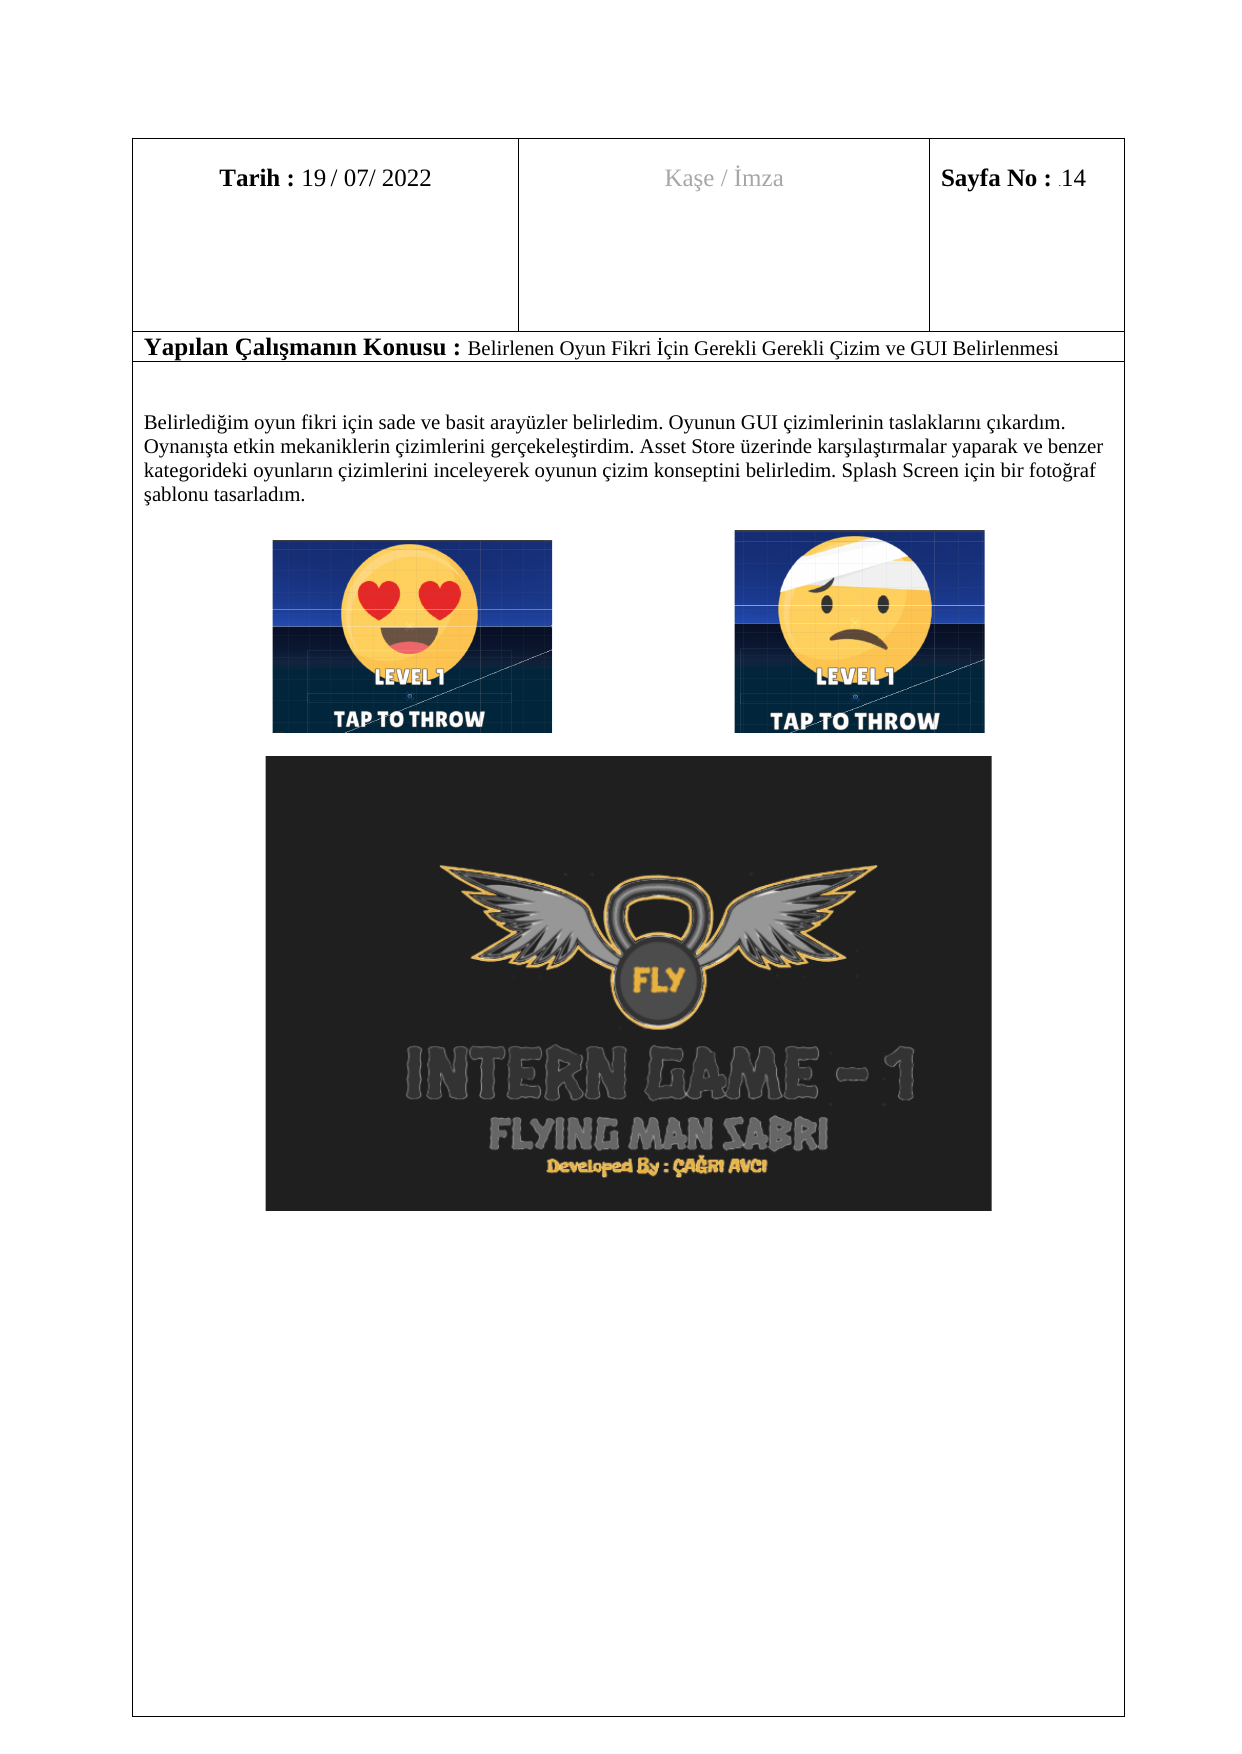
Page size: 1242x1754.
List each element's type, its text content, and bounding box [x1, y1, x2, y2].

table_cell Tarih : 19 / 07/ 2022 [133, 139, 518, 331]
picture [265, 756, 992, 1211]
table_cell Sayfa No : .14 [930, 139, 1124, 331]
picture [272, 540, 553, 733]
table_cell Yapılan Çalışmanın Konusu : Belirlenen Oyun Fikri İçin Gerekli Gerekli Çizim ve GUI Belirlenmesi [133, 332, 1124, 361]
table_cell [133, 362, 1124, 1716]
picture [734, 530, 985, 733]
table_cell Kaşe / İmza [519, 139, 929, 331]
